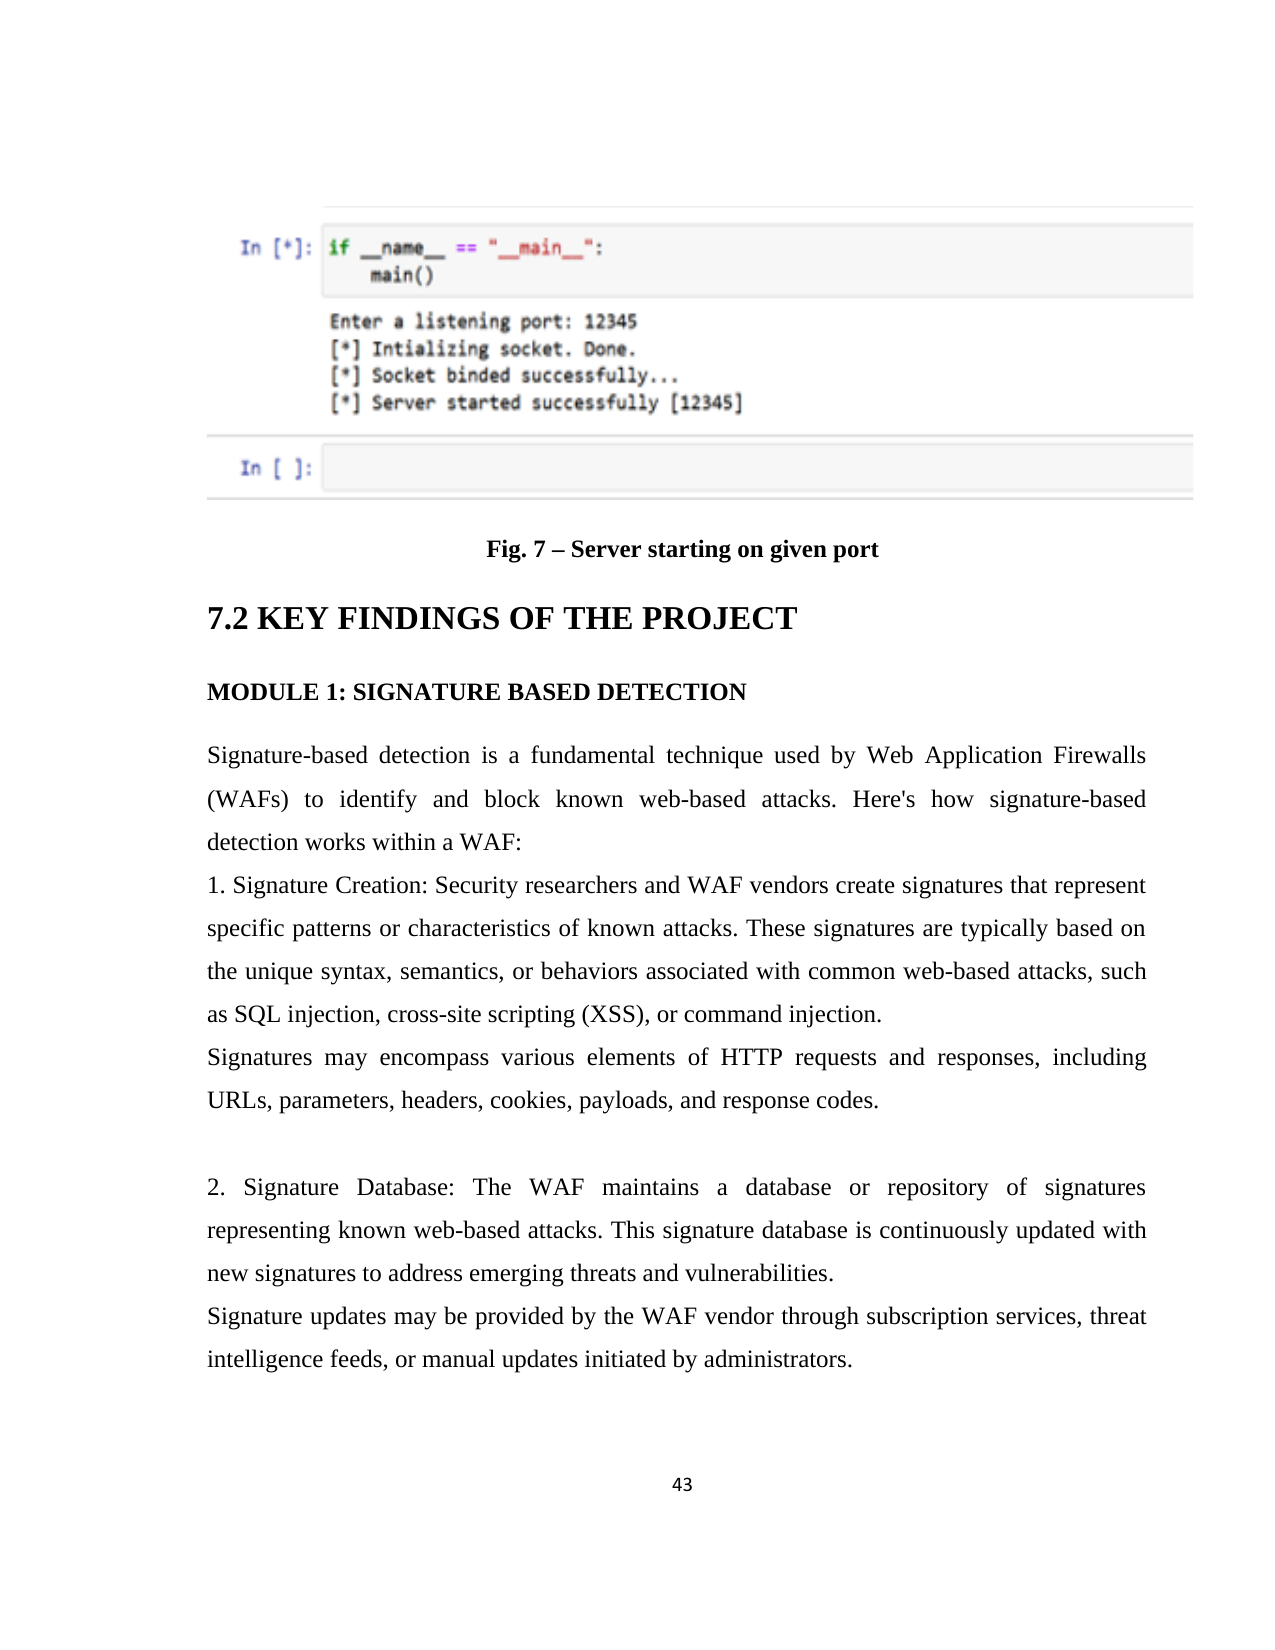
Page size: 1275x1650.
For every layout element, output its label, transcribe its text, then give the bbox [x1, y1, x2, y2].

text MODULE 1: SIGNATURE BASED DETECTION [207, 677, 1158, 705]
text Fig. 7 – Server starting on given port [207, 534, 1158, 563]
text Signature updates may be provided by the WAF vendor through subscription services, threat intelligence feeds, or manual updates initiated by administrators. [207, 1301, 1148, 1373]
text 1. Signature Creation: Security researchers and WAF vendors create signatures that represent specific patterns or characteristics of known attacks. These signatures are typically based on the unique syntax, semantics, or behaviors associated with common web-based attacks, such as SQL injection, cross-site scripting (XSS), or command injection. [207, 870, 1148, 1028]
text Signature-based detection is a fundamental technique used by Web Application Firewalls (WAFs) to identify and block known web-based attacks. Here's how signature-based detection works within a WAF: [207, 741, 1148, 856]
text 2. Signature Database: The WAF maintains a database or repository of signatures representing known web-based attacks. This signature database is continuously updated with new signatures to address emerging threats and vulnerabilities. [207, 1172, 1148, 1287]
text 7.2 KEY FINDINGS OF THE PROJECT [207, 598, 1158, 637]
picture [206, 206, 1194, 500]
text Signatures may encompass various elements of HTTP requests and responses, including URLs, parameters, headers, cookies, payloads, and response codes. [207, 1042, 1148, 1114]
